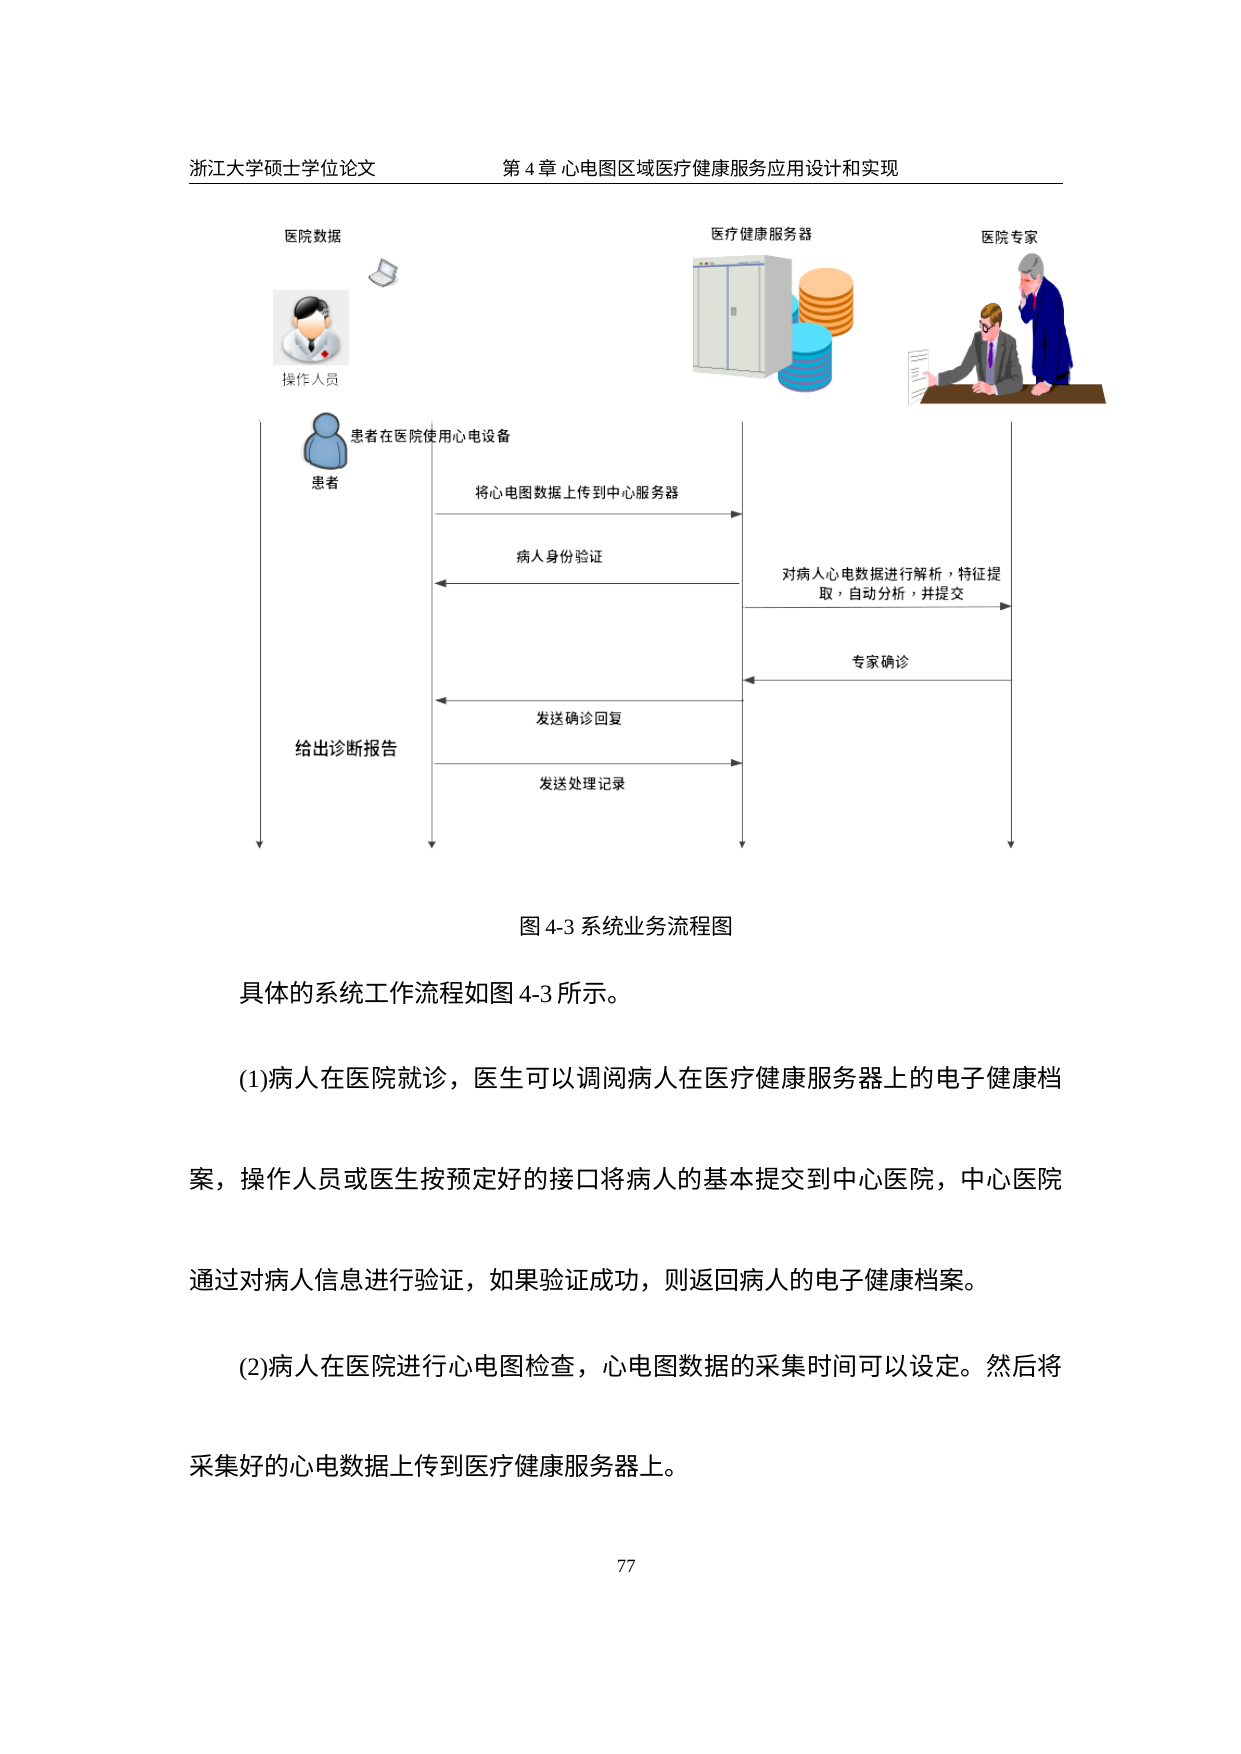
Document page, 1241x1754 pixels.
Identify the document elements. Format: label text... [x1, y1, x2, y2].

text 具体的系统工作流程如图4-3所示。 [189, 958, 1063, 1025]
text (2)病人在医院进行心电图检查，心电图数据的采集时间可以设定。然后将采集好的心电数据上传到医疗健康服务器上。 [189, 1330, 1063, 1499]
text (1)病人在医院就诊，医生可以调阅病人在医疗健康服务器上的电子健康档案，操作人员或医生按预定好的接口将病人的基本提交到中心医院，中心医院通过对病人信息进行验证，如果验证成功，则返回病人的电子健康档案。 [189, 1043, 1063, 1312]
text 图4-3 系统业务流程图 [189, 218, 1063, 942]
